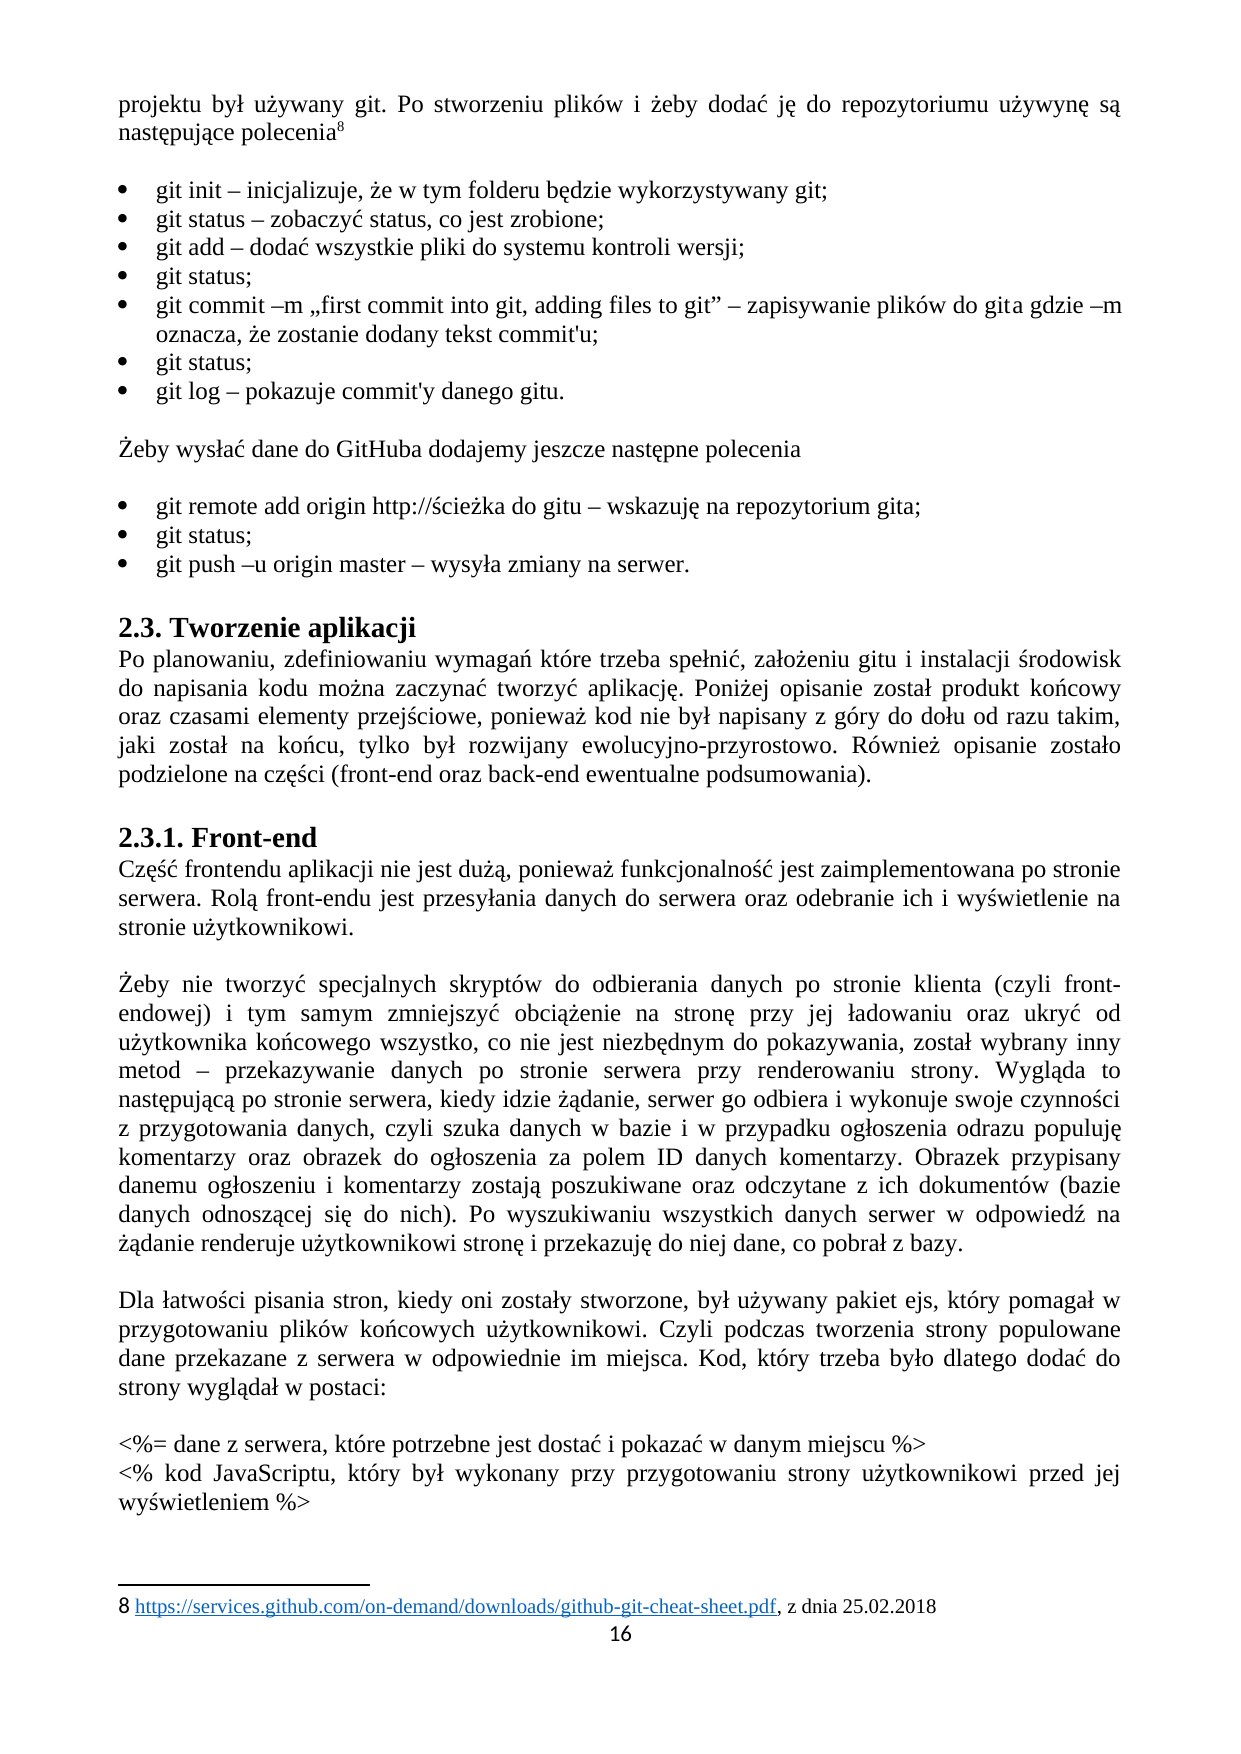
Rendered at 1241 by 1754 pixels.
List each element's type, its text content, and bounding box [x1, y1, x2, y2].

list git status; [118, 347, 1122, 376]
list git remote add origin http://ścieżka do gitu – wskazuję na repozytorium gita; [118, 491, 1122, 520]
text 2.3.1. Front-end [118, 821, 1122, 854]
text 2.3. Tworzenie aplikacji [118, 610, 1122, 644]
text Żeby nie tworzyć specjalnych skryptów do odbierania danych po stronie klienta (czyli front-endowej) i tym samym zmniejszyć obciążenie na stronę przy jej ładowaniu oraz ukryć od użytkownika końcowego wszystko, co nie jest niezbędnym do pokazywania, został wybrany inny metod – przekazywanie danych po stronie serwera przy renderowaniu strony. Wygląda to następującą po stronie serwera, kiedy idzie żądanie, serwer go odbiera i wykonuje swoje czynności z przygotowania danych, czyli szuka danych w bazie i w przypadku ogłoszenia odrazu populuję komentarzy oraz obrazek do ogłoszenia za polem ID danych komentarzy. Obrazek przypisany danemu ogłoszeniu i komentarzy zostają poszukiwane oraz odczytane z ich dokumentów (bazie danych odnoszącej się do nich). Po wyszukiwaniu wszystkich danych serwer w odpowiedź na żądanie renderuje użytkownikowi stronę i przekazuję do niej dane, co pobrał z bazy. [118, 969, 1122, 1257]
list git status; [118, 520, 1122, 549]
list git init – inicjalizuje, że w tym folderu będzie wykorzystywany git; [118, 175, 1122, 204]
text Żeby wysłać dane do GitHuba dodajemy jeszcze następne polecenia [118, 434, 1122, 462]
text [118, 89, 1122, 146]
text Po planowaniu, zdefiniowaniu wymagań które trzeba spełnić, założeniu gitu i instalacji środowisk do napisania kodu można zaczynać tworzyć aplikację. Poniżej opisanie został produkt końcowy oraz czasami elementy przejściowe, ponieważ kod nie był napisany z góry do dołu od razu takim, jaki został na końcu, tylko był rozwijany ewolucyjno-przyrostowo. Również opisanie zostało podzielone na części (front-end oraz back-end ewentualne podsumowania). [118, 644, 1122, 788]
list git log – pokazuje commit'y danego gitu. [118, 376, 1122, 405]
text <% kod JavaScriptu, który był wykonany przy przygotowaniu strony użytkownikowi przed jej wyświetleniem %> [118, 1458, 1122, 1515]
list git push –u origin master – wysyła zmiany na serwer. [118, 549, 1122, 577]
text Część frontendu aplikacji nie jest dużą, ponieważ funkcjonalność jest zaimplementowana po stronie serwera. Rolą front-endu jest przesyłania danych do serwera oraz odebranie ich i wyświetlenie na stronie użytkownikowi. [118, 854, 1122, 940]
text Dla łatwości pisania stron, kiedy oni zostały stworzone, był używany pakiet ejs, który pomagał w przygotowaniu plików końcowych użytkownikowi. Czyli podczas tworzenia strony populowane dane przekazane z serwera w odpowiednie im miejsca. Kod, który trzeba było dlatego dodać do strony wyglądał w postaci: [118, 1285, 1122, 1400]
list git status; [118, 261, 1122, 290]
list git status – zobaczyć status, co jest zrobione; [118, 204, 1122, 232]
list git commit –m „first commit into git, adding files to git” – zapisywanie plików do gita gdzie –m oznacza, że zostanie dodany tekst commit'u; [118, 290, 1122, 347]
list git add – dodać wszystkie pliki do systemu kontroli wersji; [118, 232, 1122, 261]
text <%= dane z serwera, które potrzebne jest dostać i pokazać w danym miejscu %> [118, 1429, 1122, 1458]
